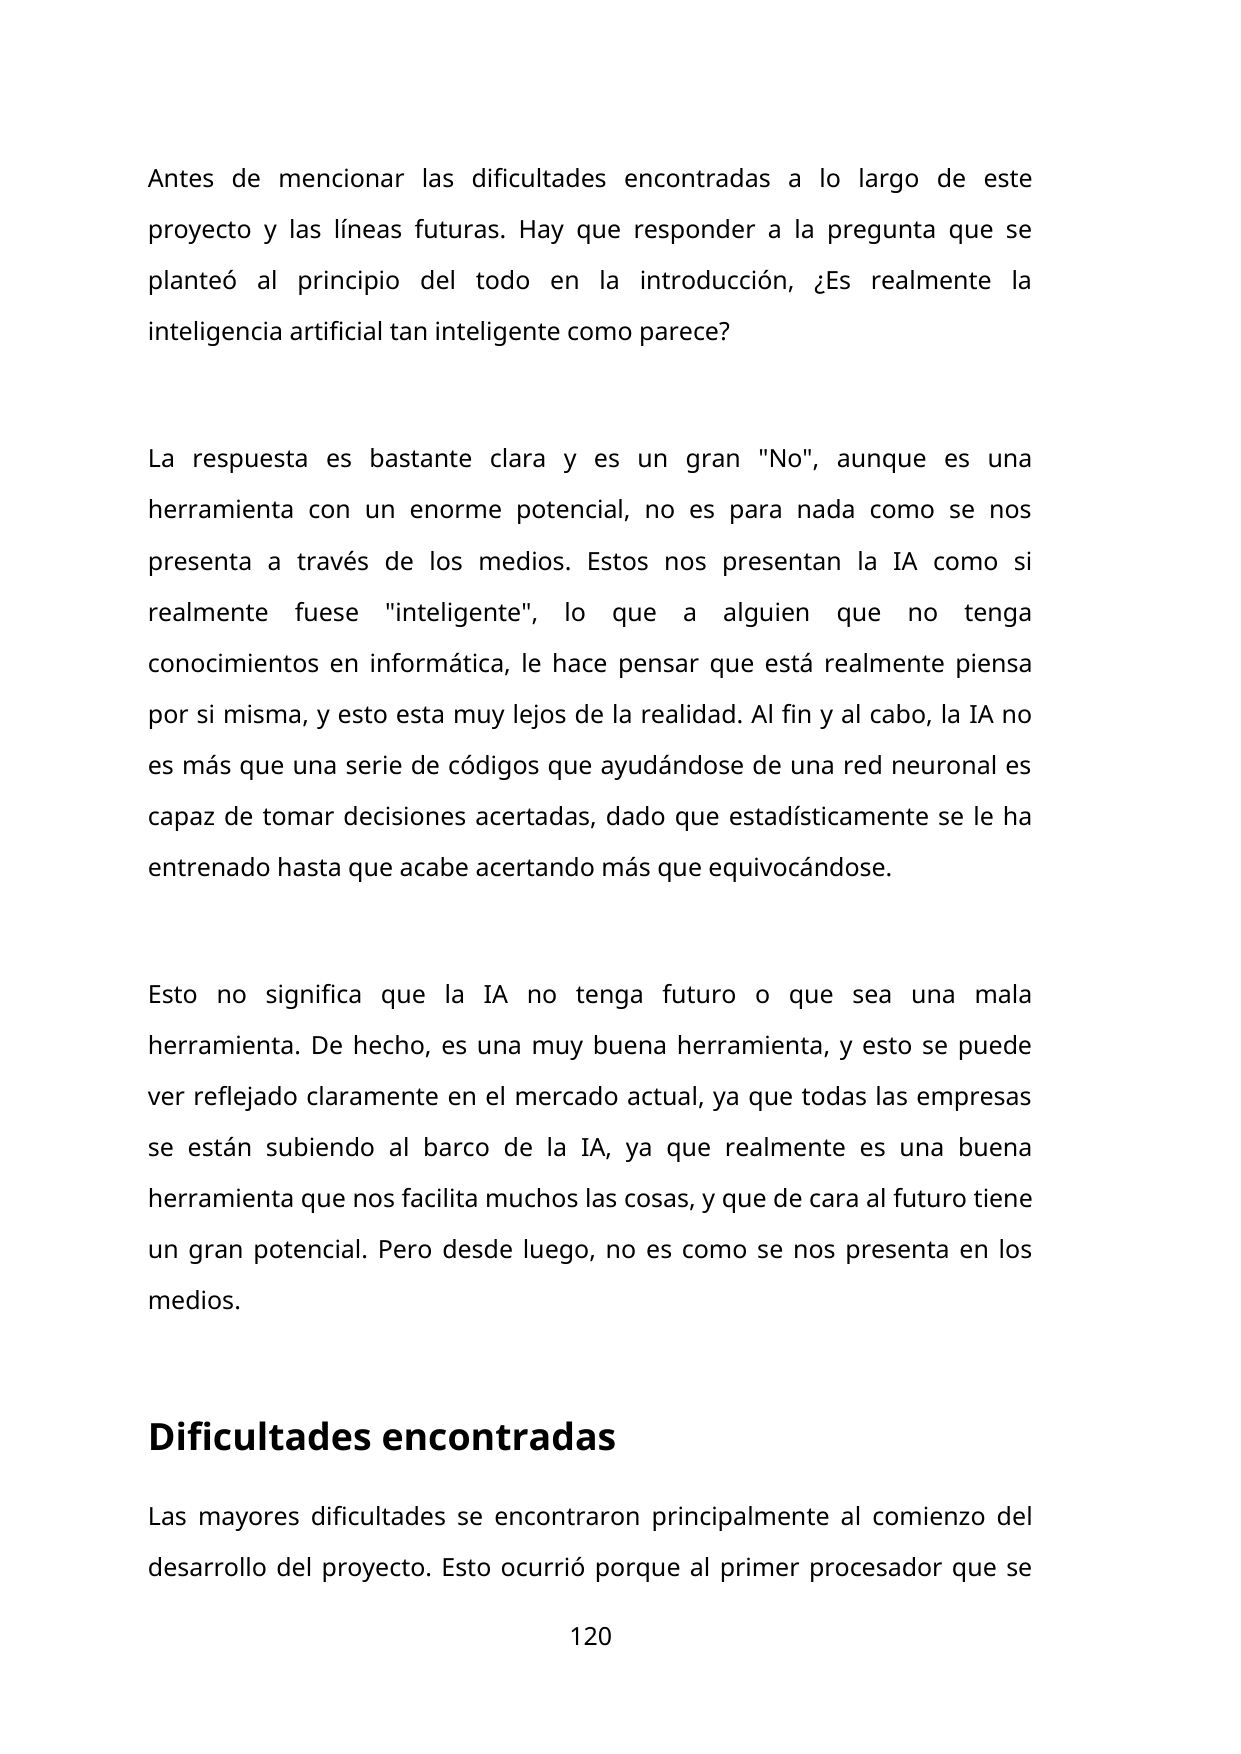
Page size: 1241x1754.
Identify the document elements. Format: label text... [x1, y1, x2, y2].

text La respuesta es bastante clara y es un gran "No", aunque es una herramienta con un enorme potencial, no es para nada como se nos presenta a través de los medios. Estos nos presentan la IA como si realmente fuese "inteligente", lo que a alguien que no tenga conocimientos en informática, le hace pensar que está realmente piensa por si misma, y esto esta muy lejos de la realidad. Al fin y al cabo, la IA no es más que una serie de códigos que ayudándose de una red neuronal es capaz de tomar decisiones acertadas, dado que estadísticamente se le ha entrenado hasta que acabe acertando más que equivocándose. [148, 441, 1033, 883]
text Esto no significa que la IA no tenga futuro o que sea una mala herramienta. De hecho, es una muy buena herramienta, y esto se puede ver reflejado claramente en el mercado actual, ya que todas las empresas se están subiendo al barco de la IA, ya que realmente es una buena herramienta que nos facilita muchos las cosas, y que de cara al futuro tiene un gran potencial. Pero desde luego, no es como se nos presenta en los medios. [148, 976, 1033, 1317]
text Dificultades encontradas [148, 1410, 1033, 1461]
text Antes de mencionar las dificultades encontradas a lo largo de este proyecto y las líneas futuras. Hay que responder a la pregunta que se planteó al principio del todo en la introducción, ¿Es realmente la inteligencia artificial tan inteligente como parece? [148, 161, 1033, 348]
